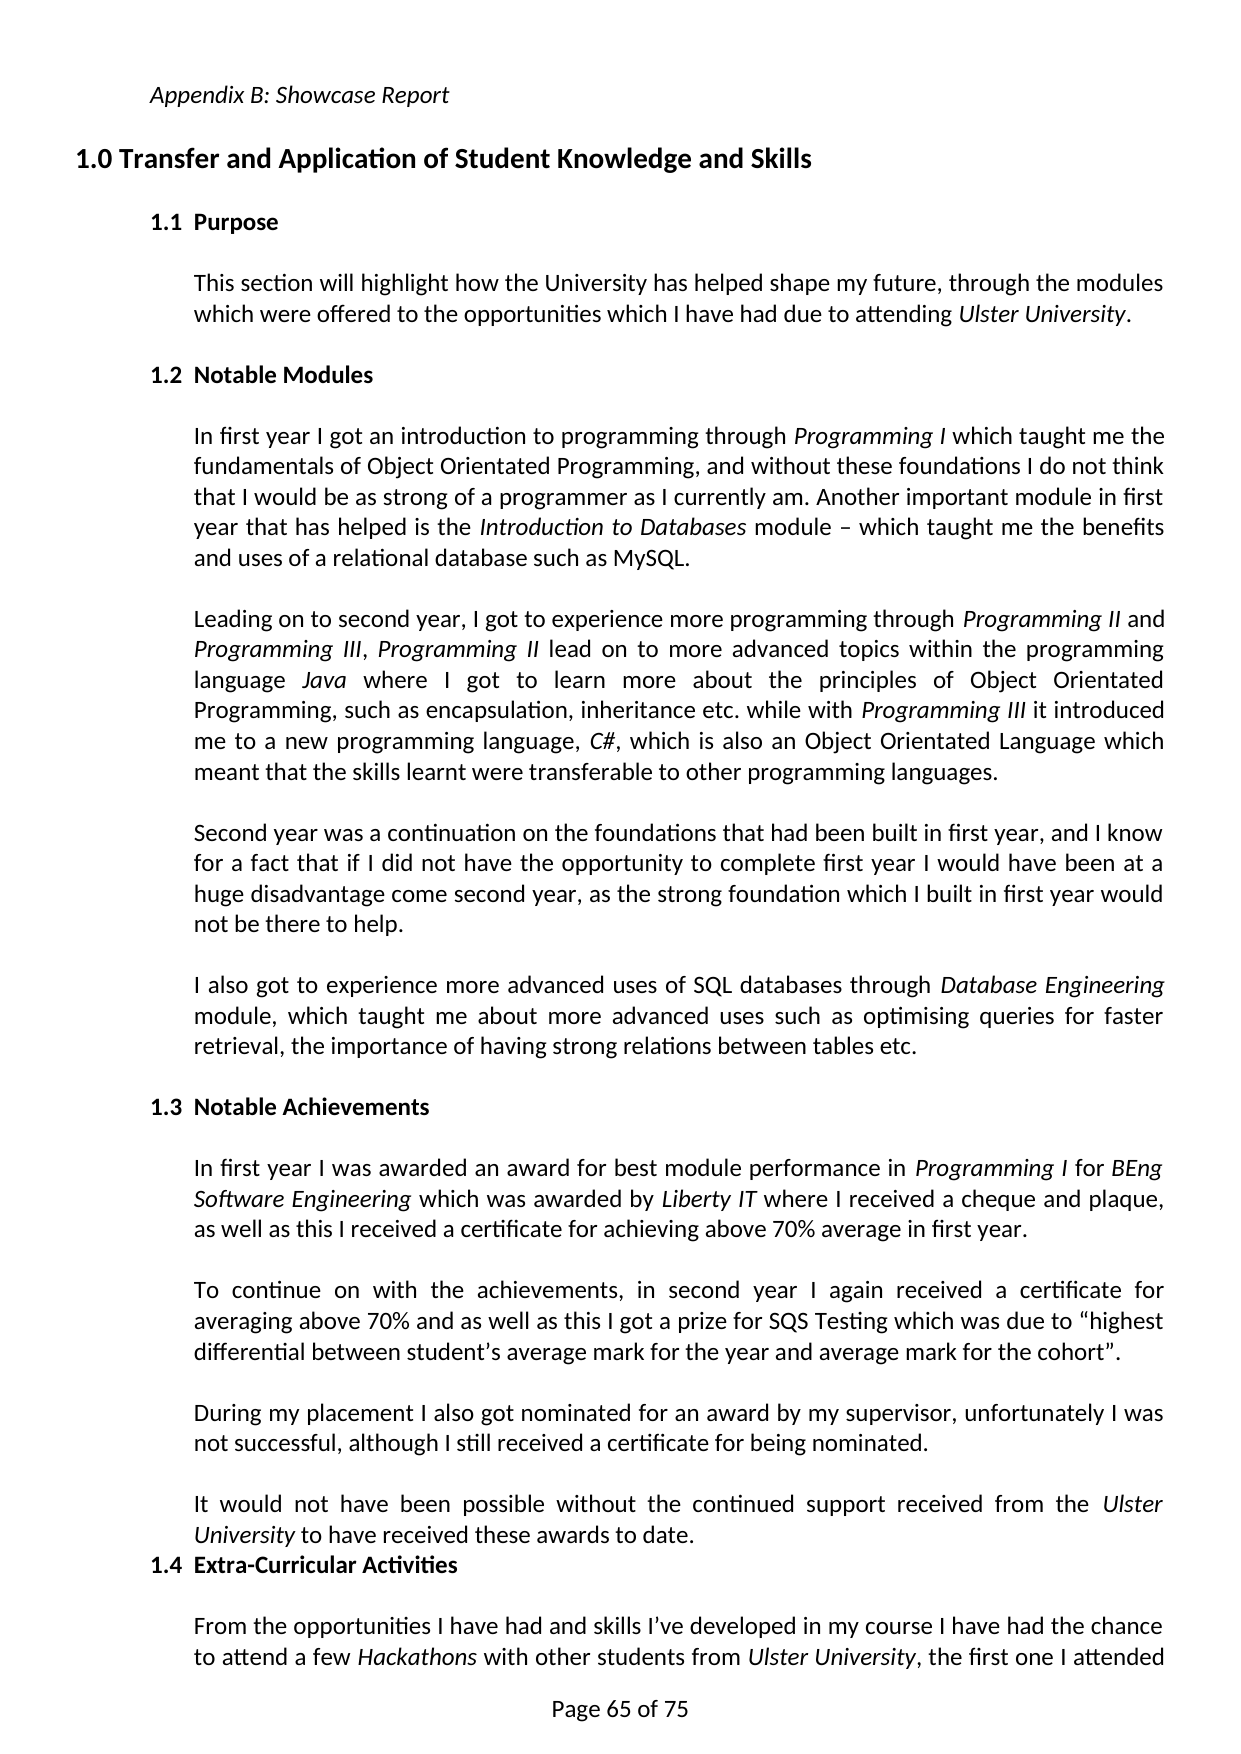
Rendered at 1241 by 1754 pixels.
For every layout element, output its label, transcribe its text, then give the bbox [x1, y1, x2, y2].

text Leading on to second year, I got to experience more programming through Programming II and Programming III, Programming II lead on to more advanced topics within the programming language Java where I got to learn more about the principles of Object Orientated Programming, such as encapsulation, inheritance etc. while with Programming III it introduced me to a new programming language, C#, which is also an Object Orientated Language which meant that the skills learnt were transferable to other programming languages. [194, 603, 1165, 786]
text It would not have been possible without the continued support received from the Ulster University to have received these awards to date. [194, 1488, 1165, 1549]
text I also got to experience more advanced uses of SQL databases through Database Engineering module, which taught me about more advanced uses such as optimising queries for faster retrieval, the importance of having strong relations between tables etc. [194, 969, 1165, 1061]
text 1.0 Transfer and Application of Student Knowledge and Skills [75, 140, 1165, 176]
list Extra-Curricular Activities [150, 1549, 1165, 1580]
text In first year I was awarded an award for best module performance in Programming I for BEng Software Engineering which was awarded by Liberty IT where I received a cheque and plaque, as well as this I received a certificate for achieving above 70% average in first year. [194, 1152, 1165, 1244]
text In first year I got an introduction to programming through Programming I which taught me the fundamentals of Object Orientated Programming, and without these foundations I do not think that I would be as strong of a programmer as I currently am. Another important module in first year that has helped is the Introduction to Databases module – which taught me the benefits and uses of a relational database such as MySQL. [194, 420, 1165, 573]
list This section will highlight how the University has helped shape my future, through the modules which were offered to the opportunities which I have had due to attending Ulster University. [194, 267, 1165, 328]
text Second year was a continuation on the foundations that had been built in first year, and I know for a fact that if I did not have the opportunity to complete first year I would have been at a huge disadvantage come second year, as the strong foundation which I built in first year would not be there to help. [194, 817, 1165, 939]
list Notable Modules [150, 359, 1165, 389]
text During my placement I also got nominated for an award by my supervisor, unfortunately I was not successful, although I still received a certificate for being nominated. [194, 1397, 1165, 1458]
text To continue on with the achievements, in second year I again received a certificate for averaging above 70% and as well as this I got a prize for SQS Testing which was due to “highest differential between student’s average mark for the year and average mark for the cohort”. [194, 1274, 1165, 1366]
list Notable Achievements [150, 1091, 1165, 1122]
list Purpose [150, 206, 1165, 237]
subtitle Appendix B: Showcase Report [75, 79, 1165, 110]
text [194, 1610, 1165, 1671]
